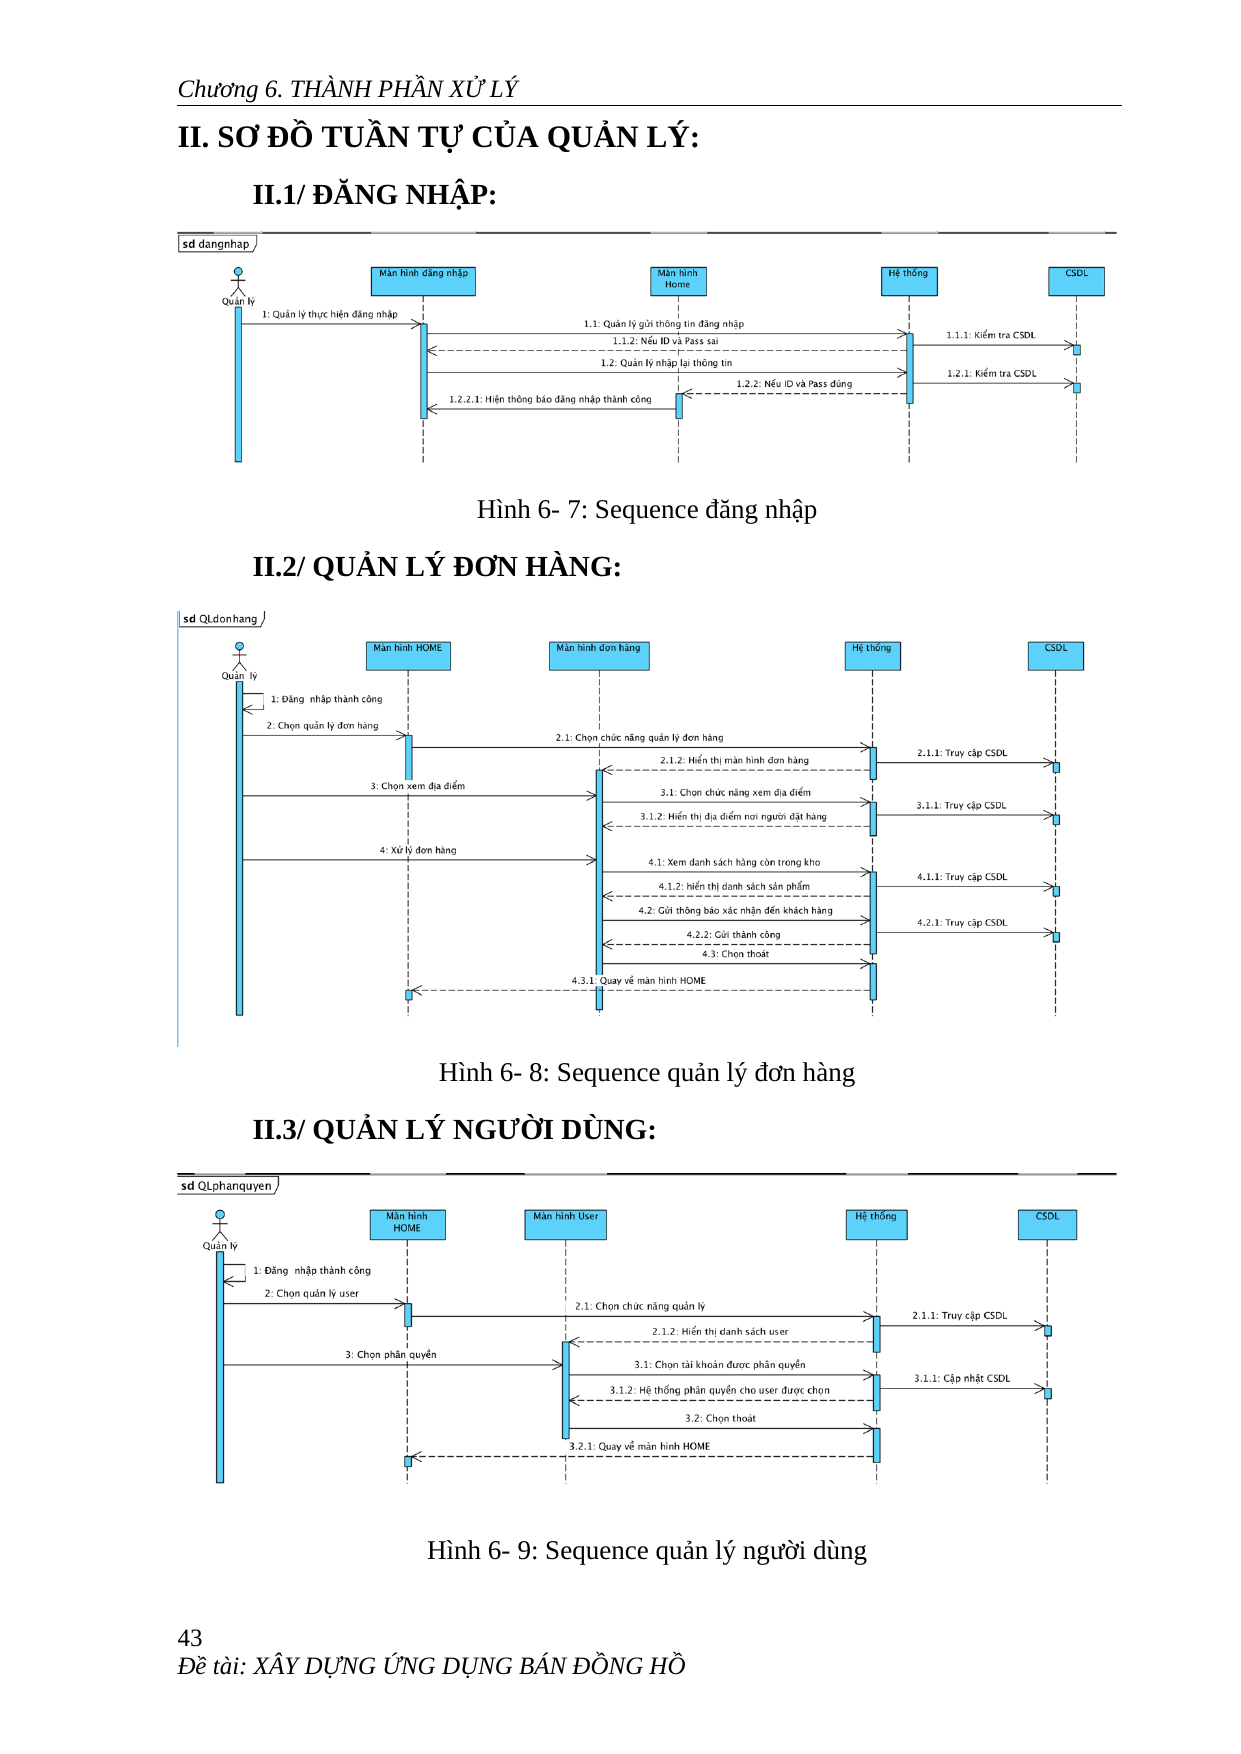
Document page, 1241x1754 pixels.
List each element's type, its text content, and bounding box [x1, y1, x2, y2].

text II. SƠ ĐỒ TUẦN TỰ CỦA QUẢN LÝ: [177, 118, 1122, 154]
picture [177, 231, 1117, 484]
text II.1/ ĐĂNG NHẬP: [177, 177, 1122, 211]
picture [177, 1173, 1117, 1525]
picture [177, 611, 1117, 1047]
